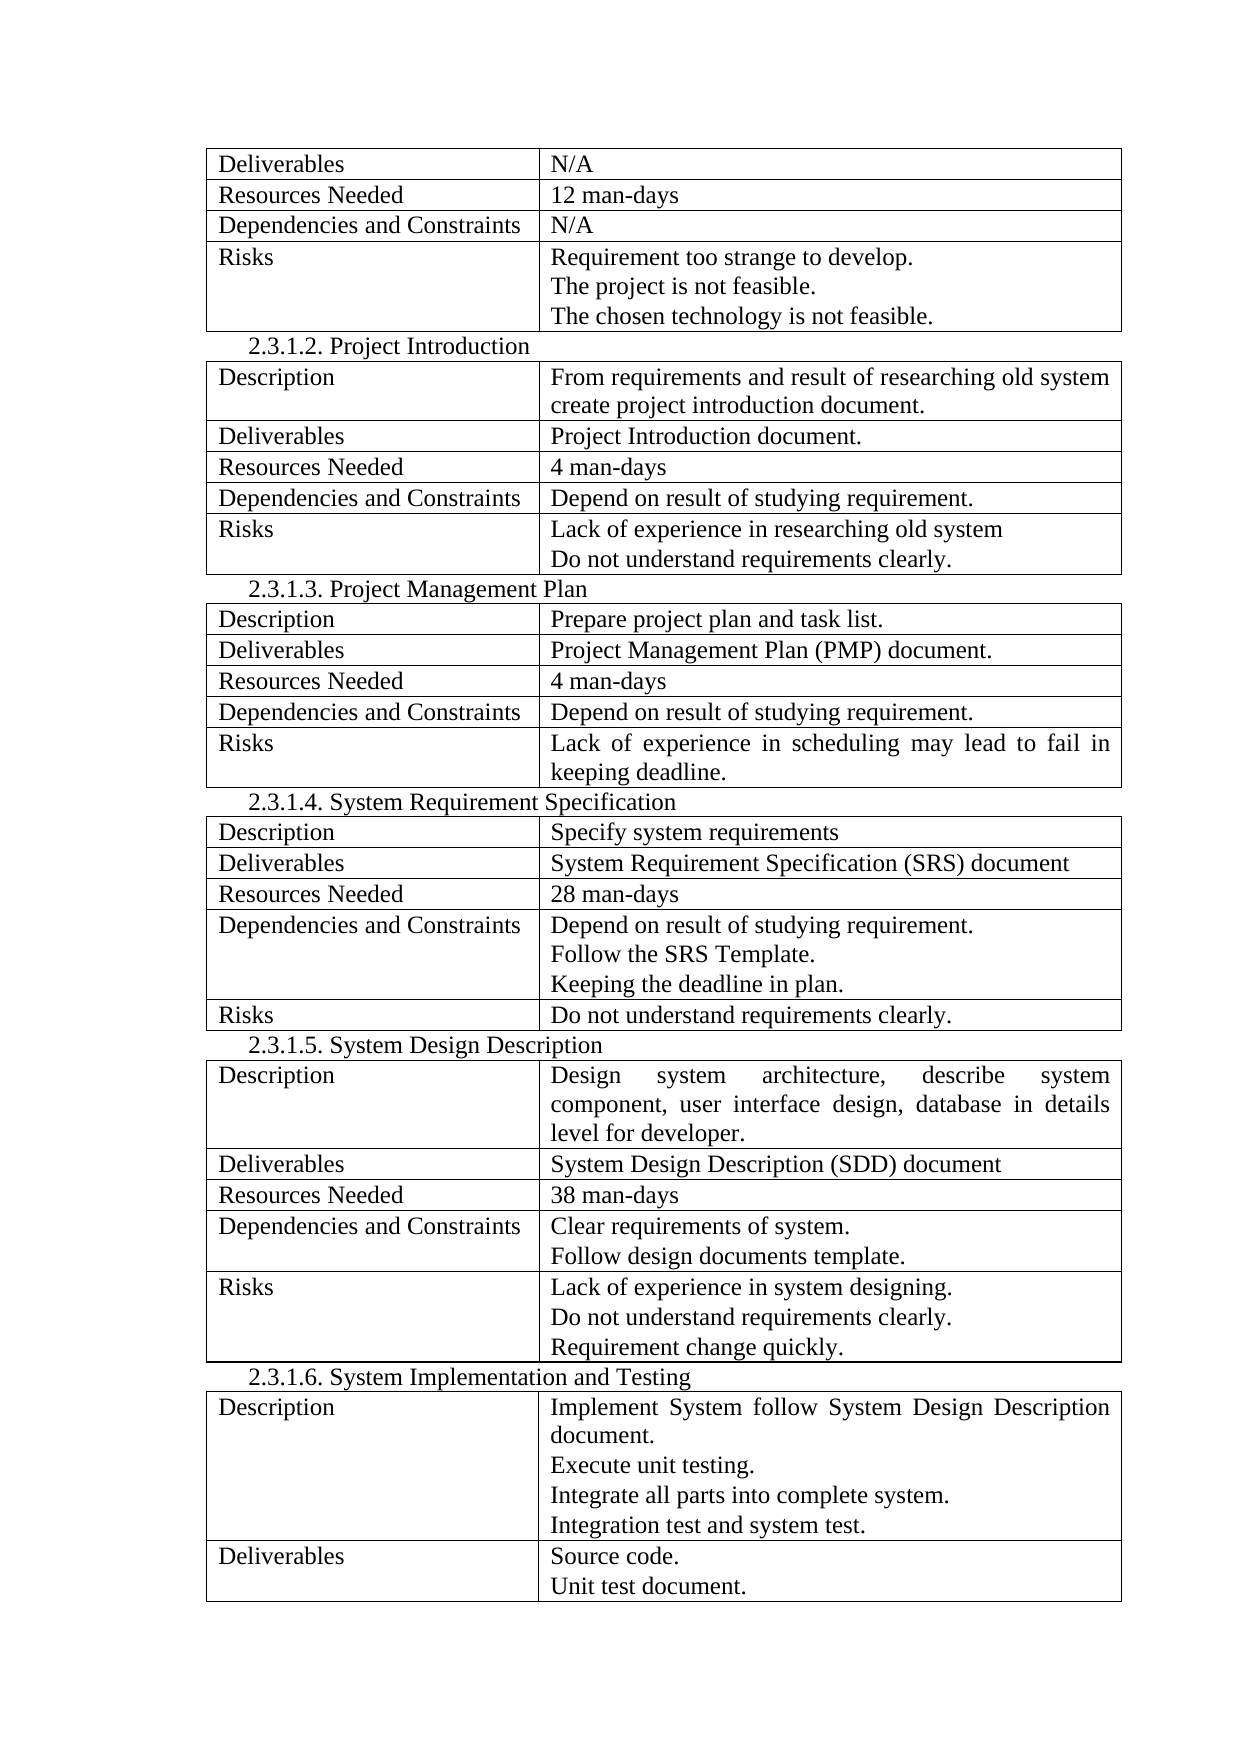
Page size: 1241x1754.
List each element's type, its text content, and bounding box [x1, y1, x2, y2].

table_header Description [207, 604, 539, 634]
table_cell Deliverables [207, 848, 539, 878]
table_cell Clear requirements of system. Follow design documents template. [540, 1211, 1121, 1271]
table_cell Requirement too strange to develop. The project is not feasible. The chosen technology is not feasible. [540, 242, 1121, 331]
table_cell Dependencies and Constraints [207, 211, 539, 241]
table_header Prepare project plan and task list. [540, 604, 1121, 634]
subtitle System Requirement Specification [248, 788, 1122, 816]
table_cell Lack of experience in scheduling may lead to fail in keeping deadline. [540, 728, 1121, 787]
table_header From requirements and result of researching old system create project introduction document. [540, 362, 1121, 420]
table_cell N/A [540, 149, 1121, 179]
table_header Description [207, 817, 539, 847]
table_cell Risks [207, 514, 539, 574]
table_cell Resources Needed [207, 180, 539, 209]
table_cell Resources Needed [207, 666, 539, 696]
table_cell Dependencies and Constraints [207, 697, 539, 727]
table_cell Risks [207, 242, 539, 331]
table_cell Depend on result of studying requirement. [540, 697, 1121, 727]
subtitle System Design Description [248, 1031, 1122, 1059]
subtitle Project Management Plan [248, 575, 1122, 603]
table_cell Deliverables [207, 1149, 539, 1179]
table_cell 4 man-days [540, 666, 1121, 696]
table_cell 38 man-days [540, 1180, 1121, 1210]
table_cell Project Management Plan (PMP) document. [540, 635, 1121, 665]
table_cell Lack of experience in system designing. Do not understand requirements clearly. Requirement change quickly. [540, 1272, 1121, 1361]
table_cell Dependencies and Constraints [207, 483, 539, 513]
table_cell Deliverables [207, 1541, 538, 1601]
table_cell N/A [540, 211, 1121, 241]
table_cell Deliverables [207, 635, 539, 665]
table_cell Depend on result of studying requirement. [540, 483, 1121, 513]
table_header Specify system requirements [540, 817, 1121, 847]
table_cell Resources Needed [207, 452, 539, 482]
table_cell Dependencies and Constraints [207, 910, 539, 999]
table_cell Source code. Unit test document. [539, 1541, 1121, 1601]
table_header Description [207, 1061, 539, 1148]
table_cell Risks [207, 1272, 539, 1361]
table_cell Lack of experience in researching old system Do not understand requirements clearly. [540, 514, 1121, 574]
table_cell System Design Description (SDD) document [540, 1149, 1121, 1179]
table_cell Resources Needed [207, 1180, 539, 1210]
table_cell Project Introduction document. [540, 421, 1121, 451]
table_header Description [207, 1392, 538, 1540]
table_cell Deliverables [207, 421, 539, 451]
table_cell Risks [207, 1000, 539, 1030]
table_cell 4 man-days [540, 452, 1121, 482]
table_header Implement System follow System Design Description document. Execute unit testing. Integrate all parts into complete system. Integration test and system test. [539, 1392, 1121, 1540]
table_cell Depend on result of studying requirement. Follow the SRS Template. Keeping the deadline in plan. [540, 910, 1121, 999]
table_cell Dependencies and Constraints [207, 1211, 539, 1271]
table_cell System Requirement Specification (SRS) document [540, 848, 1121, 878]
table_cell Risks [207, 728, 539, 787]
table_cell Do not understand requirements clearly. [540, 1000, 1121, 1030]
subtitle Project Introduction [248, 332, 1122, 360]
table_cell Deliverables [207, 149, 539, 179]
table_cell Resources Needed [207, 879, 539, 909]
table_header Design system architecture, describe system component, user interface design, database in details level for developer. [540, 1061, 1121, 1148]
table_cell 28 man-days [540, 879, 1121, 909]
table_header Description [207, 362, 539, 420]
subtitle System Implementation and Testing [248, 1363, 1122, 1391]
table_cell 12 man-days [540, 180, 1121, 209]
